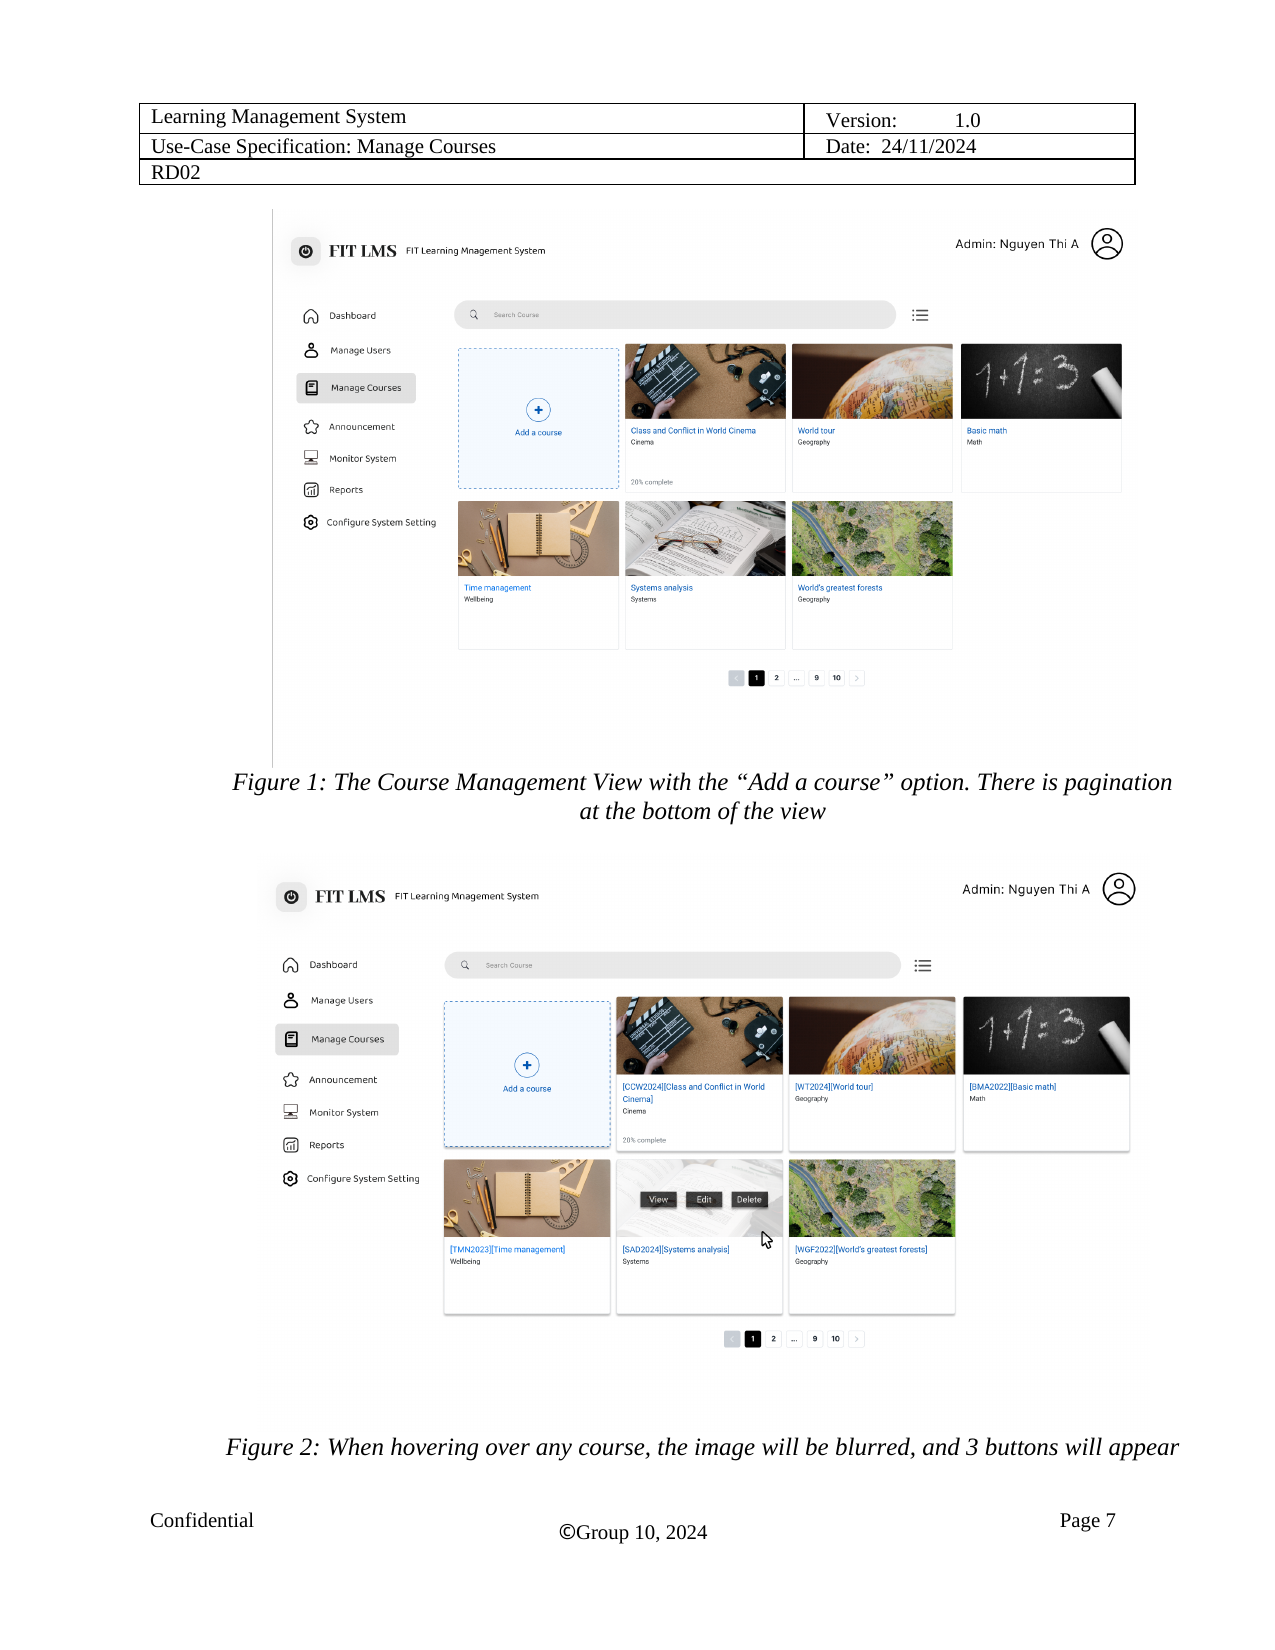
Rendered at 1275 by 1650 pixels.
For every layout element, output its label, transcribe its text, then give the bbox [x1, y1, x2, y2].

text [224, 1432, 1183, 1460]
text Figure 1: The Course Management View with the “Add a course” option. There is pagination at the bottom of the view [224, 767, 1183, 825]
picture [257, 853, 1151, 1432]
picture [269, 209, 1138, 768]
